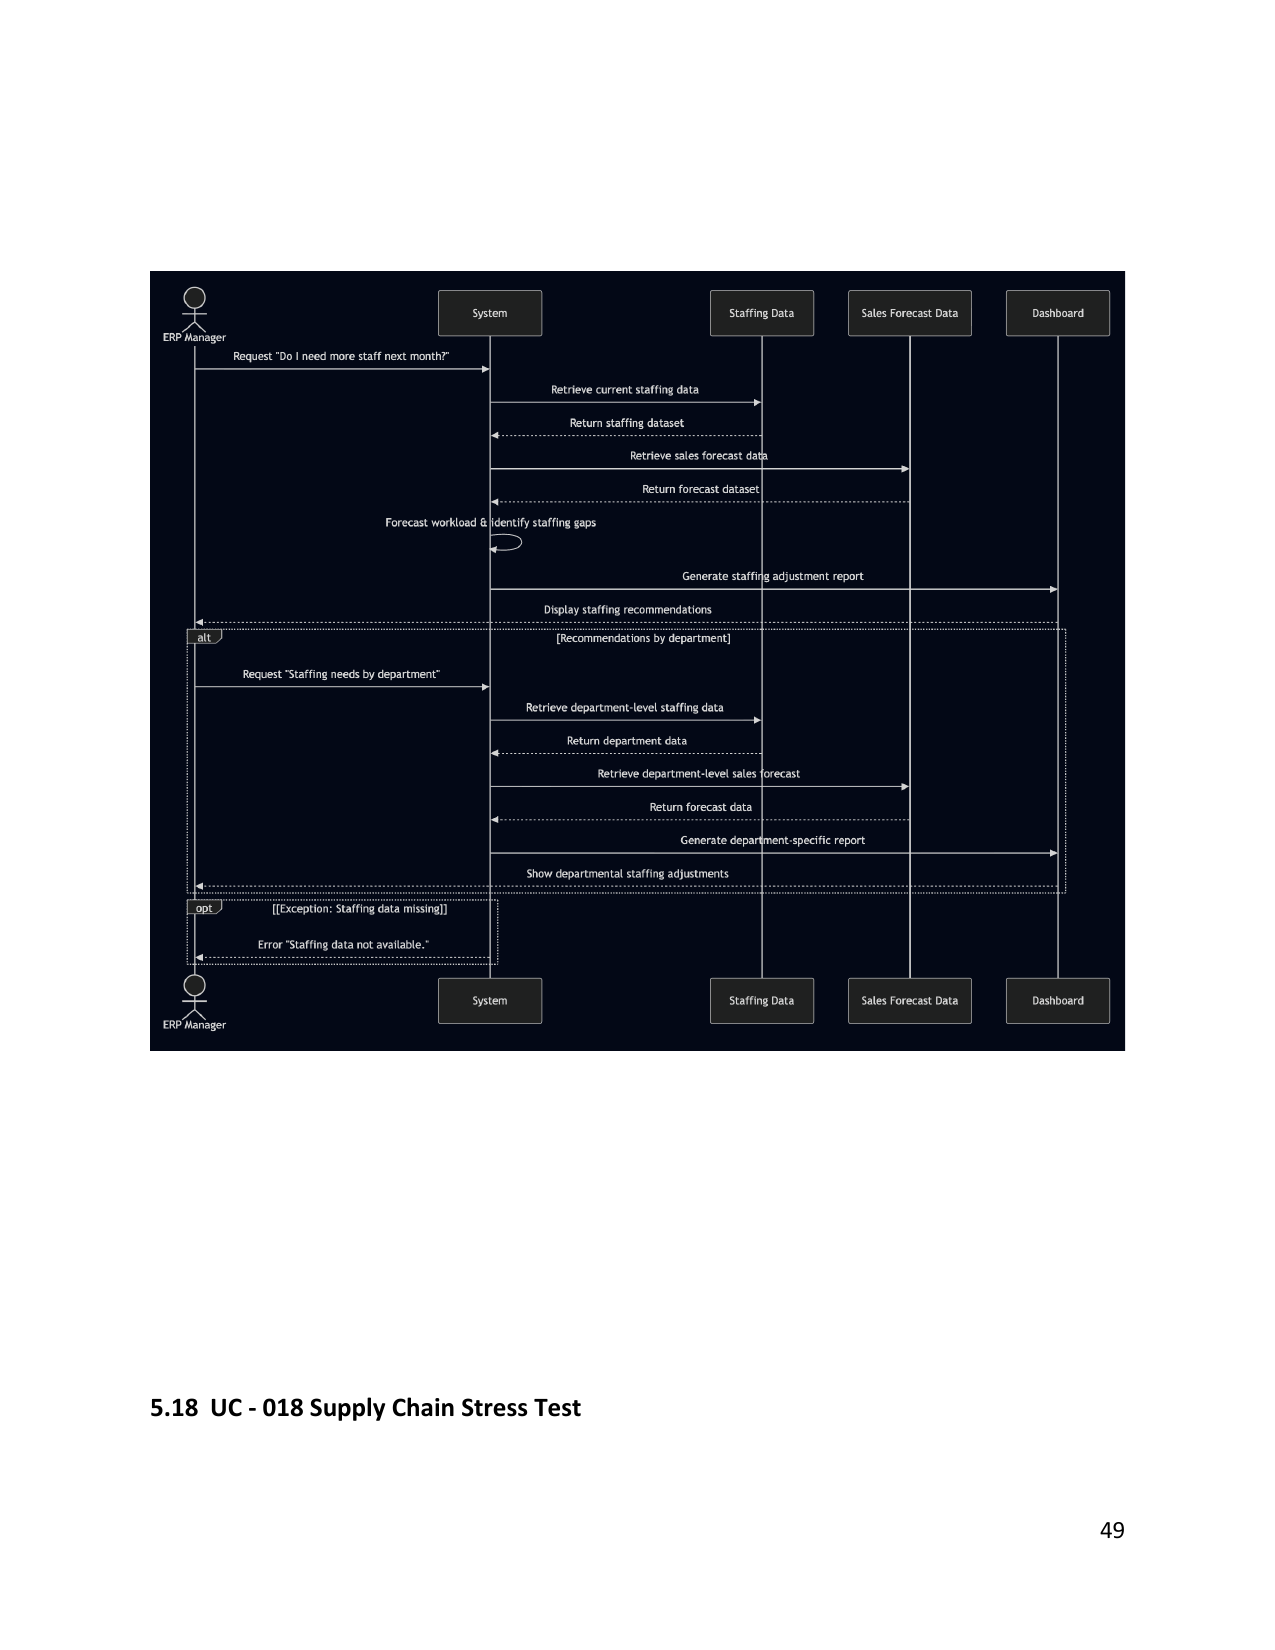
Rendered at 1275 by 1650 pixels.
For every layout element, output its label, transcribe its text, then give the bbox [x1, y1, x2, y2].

subtitle UC - 018 Supply Chain Stress Test [150, 1390, 1125, 1423]
picture [150, 271, 1125, 1051]
